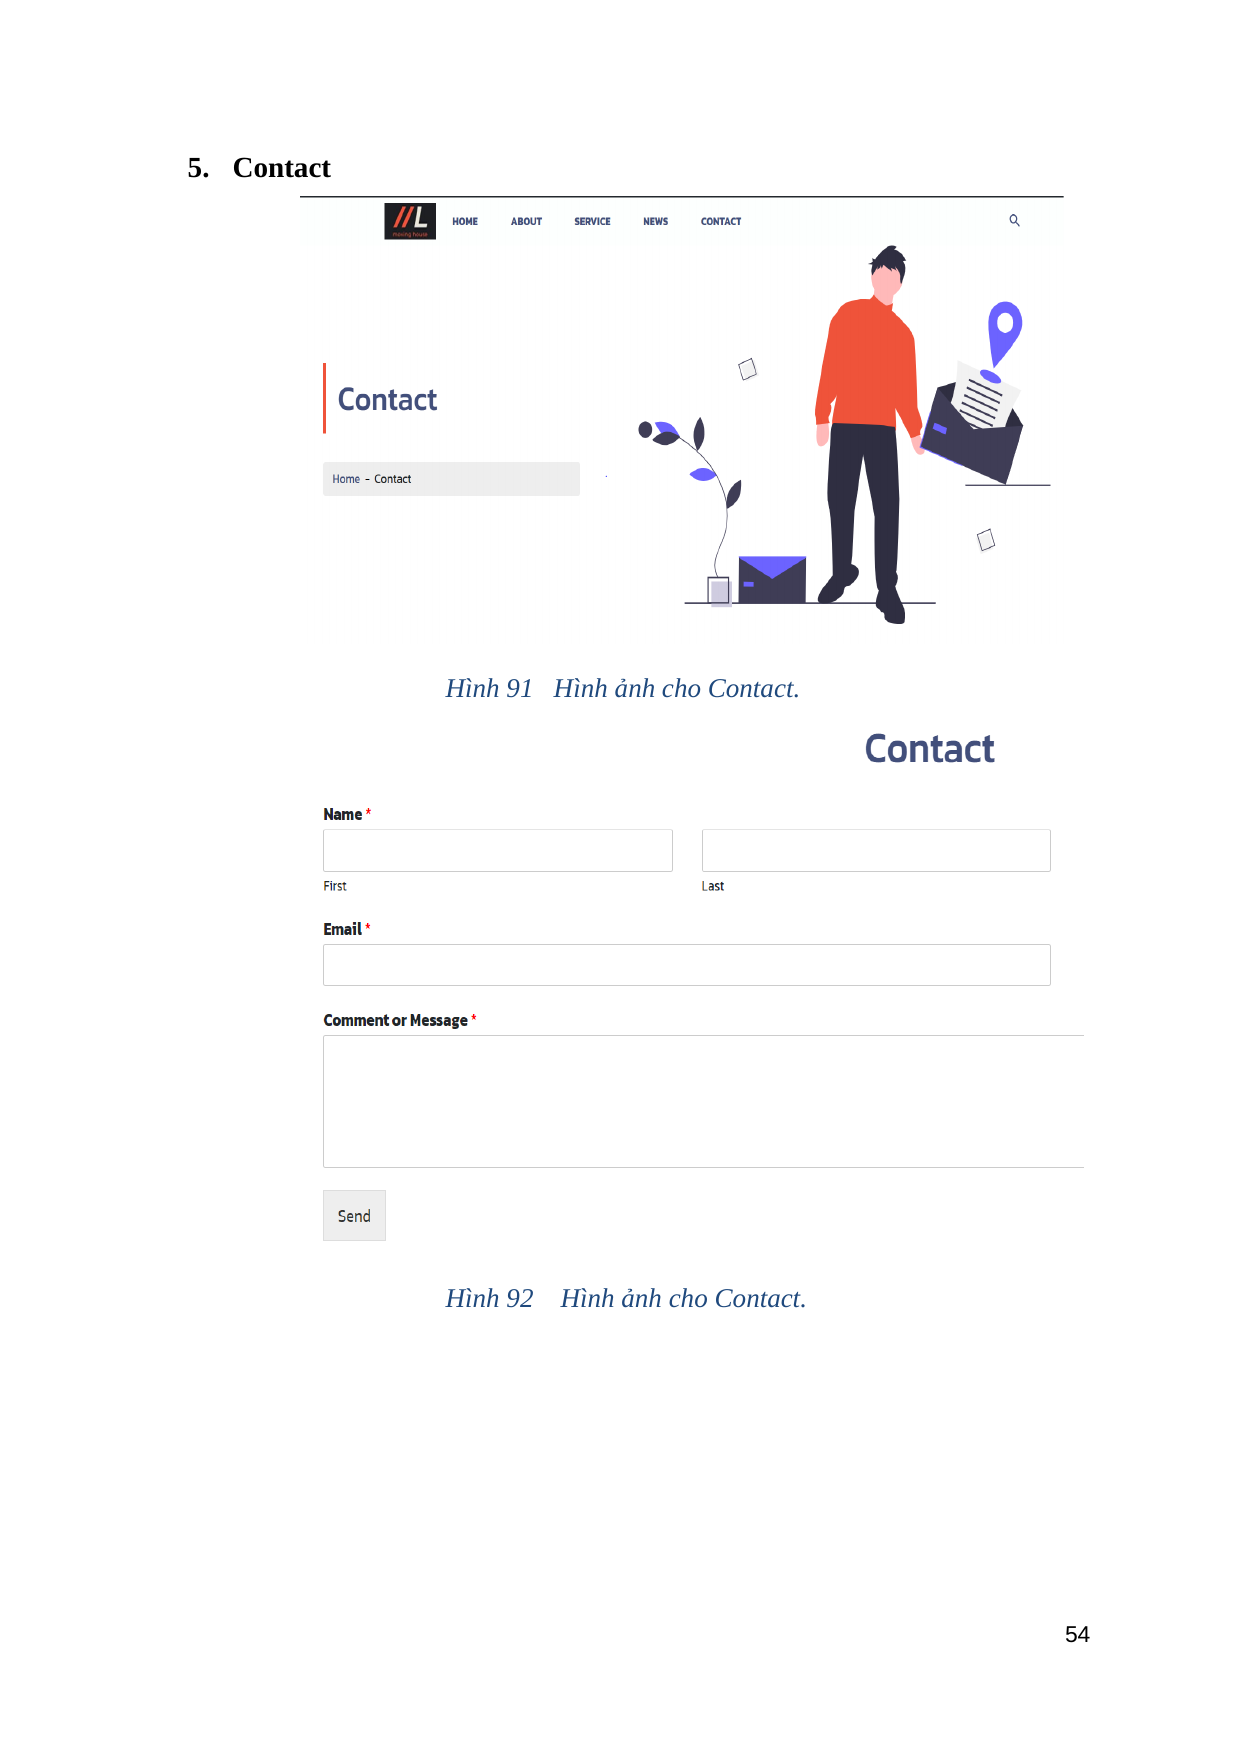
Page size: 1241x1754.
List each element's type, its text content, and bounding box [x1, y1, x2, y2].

text Hình 92 Hình ảnh cho Contact. [445, 1282, 1090, 1313]
subtitle Contact [187, 150, 1090, 183]
picture [300, 196, 1064, 644]
picture [300, 724, 1084, 1254]
text Hình 91 Hình ảnh cho Contact. [445, 672, 1090, 703]
